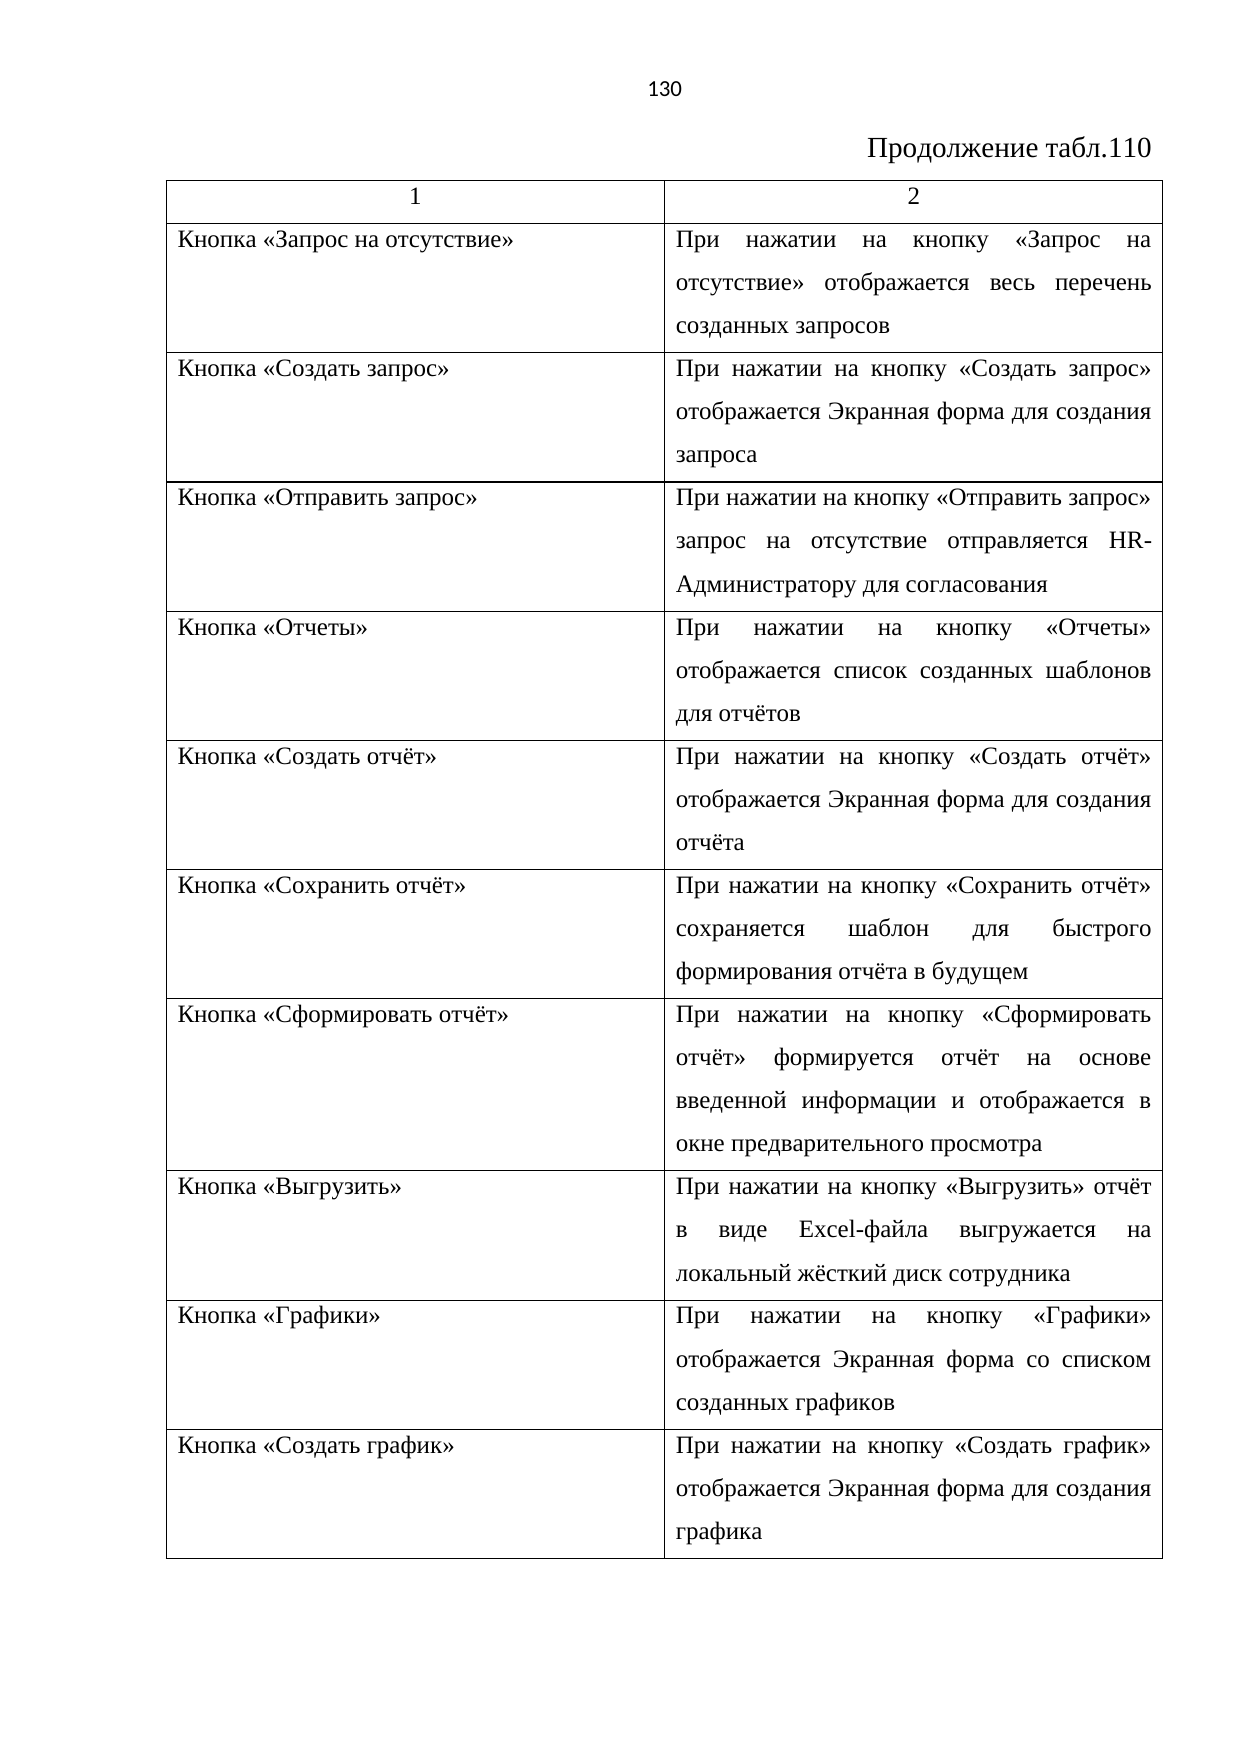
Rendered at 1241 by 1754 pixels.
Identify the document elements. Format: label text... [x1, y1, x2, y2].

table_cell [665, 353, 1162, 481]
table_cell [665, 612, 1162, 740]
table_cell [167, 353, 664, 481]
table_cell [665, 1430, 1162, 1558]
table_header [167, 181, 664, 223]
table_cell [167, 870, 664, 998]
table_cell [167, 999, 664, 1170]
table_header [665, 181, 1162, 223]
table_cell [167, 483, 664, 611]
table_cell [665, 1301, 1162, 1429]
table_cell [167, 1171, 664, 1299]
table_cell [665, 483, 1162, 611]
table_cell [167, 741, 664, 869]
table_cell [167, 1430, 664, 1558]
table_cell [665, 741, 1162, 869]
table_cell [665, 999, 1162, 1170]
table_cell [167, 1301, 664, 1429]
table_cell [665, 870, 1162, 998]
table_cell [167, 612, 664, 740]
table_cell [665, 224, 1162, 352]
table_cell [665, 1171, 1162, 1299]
text Продолжение табл.110 [177, 130, 1152, 163]
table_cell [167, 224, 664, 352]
